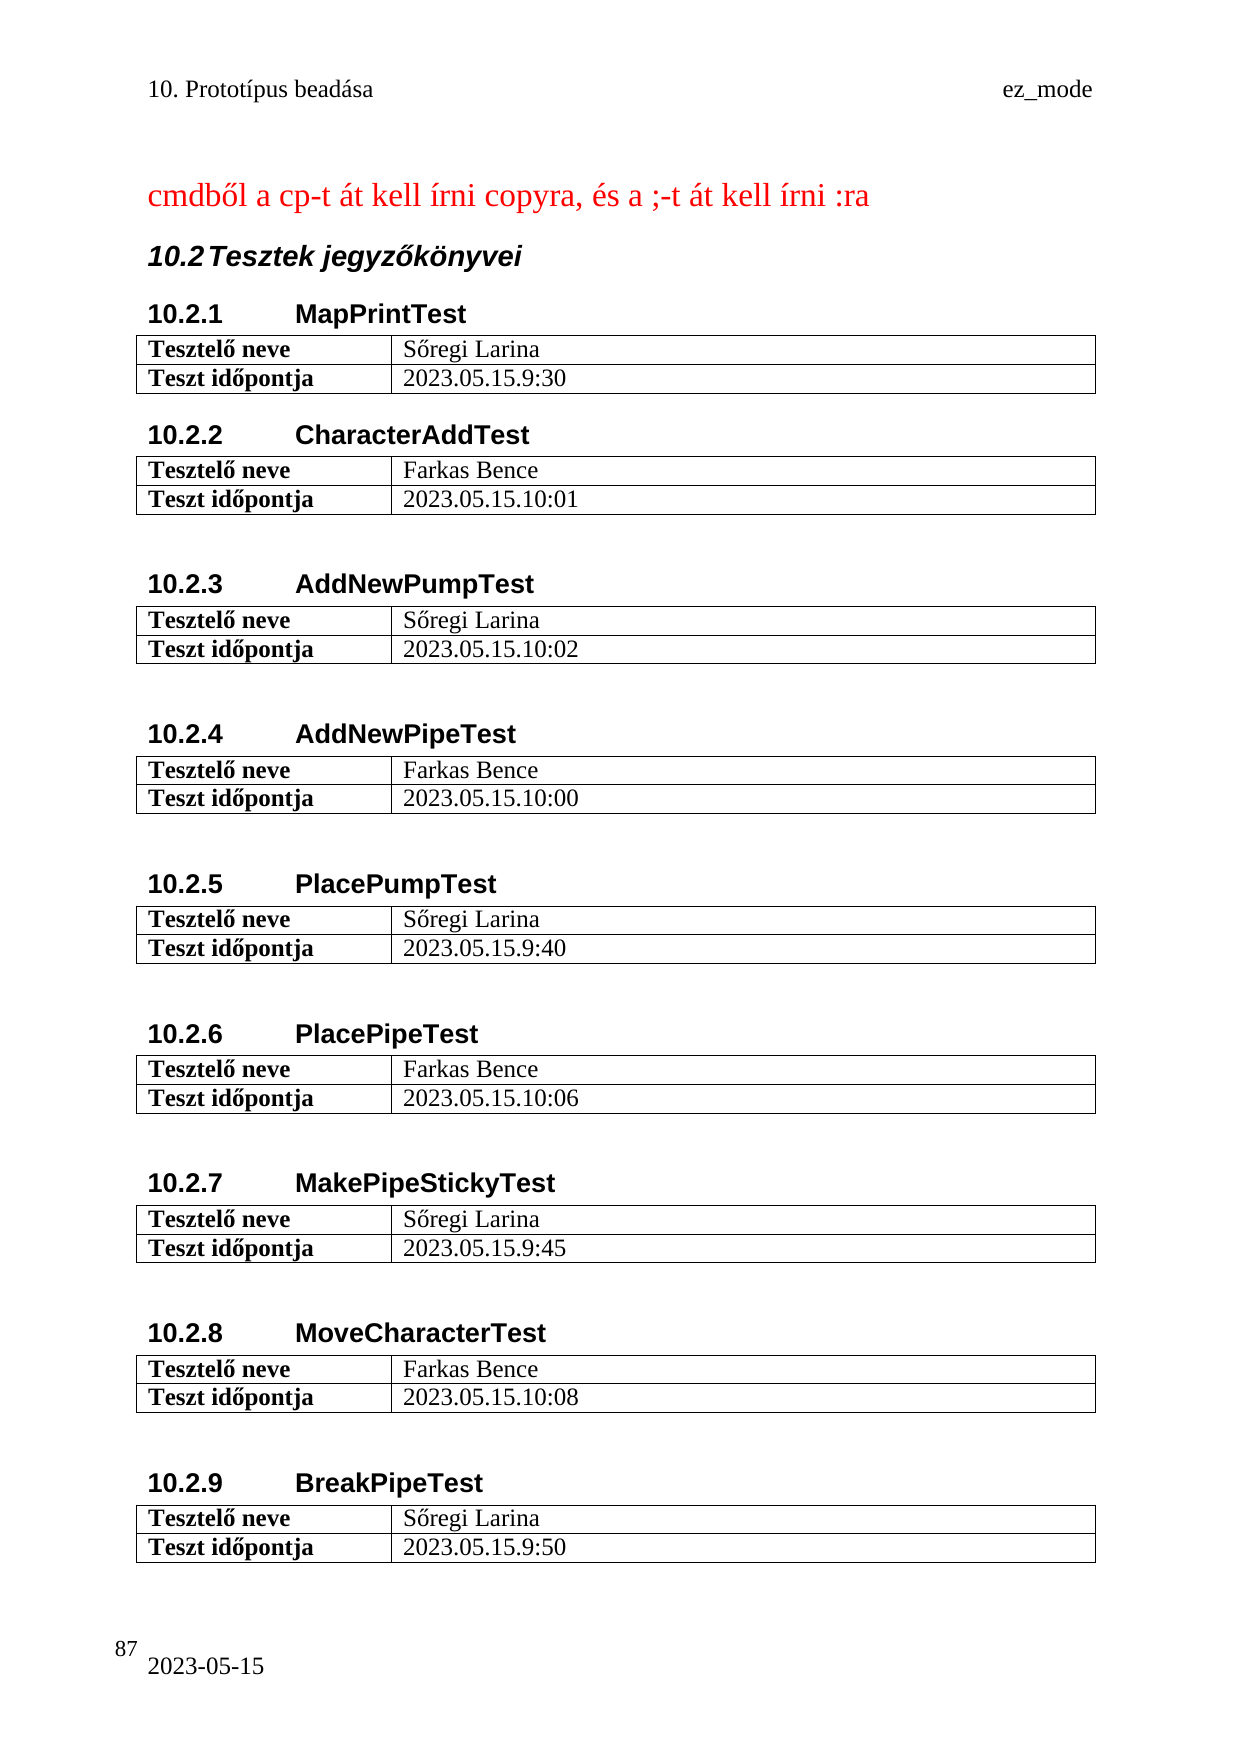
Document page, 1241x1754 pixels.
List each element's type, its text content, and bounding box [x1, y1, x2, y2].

table_header Farkas Bence [392, 1056, 1095, 1084]
table_header Tesztelő neve [137, 757, 391, 784]
table_cell Teszt időpontja [137, 1085, 391, 1112]
list PlacePipeTest [147, 1018, 1176, 1049]
table_header Tesztelő neve [137, 1056, 391, 1084]
table_cell Teszt időpontja [137, 1534, 391, 1562]
table_header Sőregi Larina [392, 1506, 1095, 1533]
table_cell Teszt időpontja [137, 365, 391, 393]
table_cell 2023.05.15.9:45 [392, 1235, 1095, 1262]
list MoveCharacterTest [147, 1317, 1176, 1348]
table_cell 2023.05.15.9:40 [392, 935, 1095, 963]
table_header Tesztelő neve [137, 1206, 391, 1234]
table_cell 2023.05.15.10:06 [392, 1085, 1095, 1112]
list CharacterAddTest [147, 419, 1176, 450]
table_cell Teszt időpontja [137, 1235, 391, 1262]
table_header Tesztelő neve [137, 336, 391, 364]
table_header Farkas Bence [392, 457, 1095, 485]
table_cell 2023.05.15.9:50 [392, 1534, 1095, 1562]
table_header Tesztelő neve [137, 1506, 391, 1533]
table_header Sőregi Larina [392, 607, 1095, 635]
table_header Tesztelő neve [137, 1356, 391, 1383]
table_cell Teszt időpontja [137, 1384, 391, 1412]
table_cell Teszt időpontja [137, 636, 391, 663]
table_cell 2023.05.15.10:01 [392, 486, 1095, 513]
list AddNewPipeTest [147, 718, 1176, 749]
table_header Tesztelő neve [137, 457, 391, 485]
table_header Sőregi Larina [392, 907, 1095, 934]
table_header Farkas Bence [392, 1356, 1095, 1383]
subtitle BreakPipeTest [147, 1467, 1176, 1498]
table_cell 2023.05.15.10:02 [392, 636, 1095, 663]
subtitle PlacePumpTest [147, 868, 1176, 899]
table_cell Teszt időpontja [137, 486, 391, 513]
table_cell Teszt időpontja [137, 935, 391, 963]
subtitle MakePipeStickyTest [147, 1167, 1176, 1199]
table_cell 2023.05.15.10:08 [392, 1384, 1095, 1412]
table_header Sőregi Larina [392, 336, 1095, 364]
table_header Tesztelő neve [137, 607, 391, 635]
subtitle MapPrintTest [147, 298, 1176, 329]
table_header Tesztelő neve [137, 907, 391, 934]
table_cell 2023.05.15.10:00 [392, 785, 1095, 813]
subtitle Tesztek jegyzőkönyvei [147, 239, 1176, 273]
table_header Sőregi Larina [392, 1206, 1095, 1234]
subtitle AddNewPumpTest [147, 568, 1176, 600]
table_cell 2023.05.15.9:30 [392, 365, 1095, 393]
text cmdből a cp-t át kell írni copyra, és a ;-t át kell írni :ra [147, 176, 1176, 214]
table_cell Teszt időpontja [137, 785, 391, 813]
table_header Farkas Bence [392, 757, 1095, 784]
